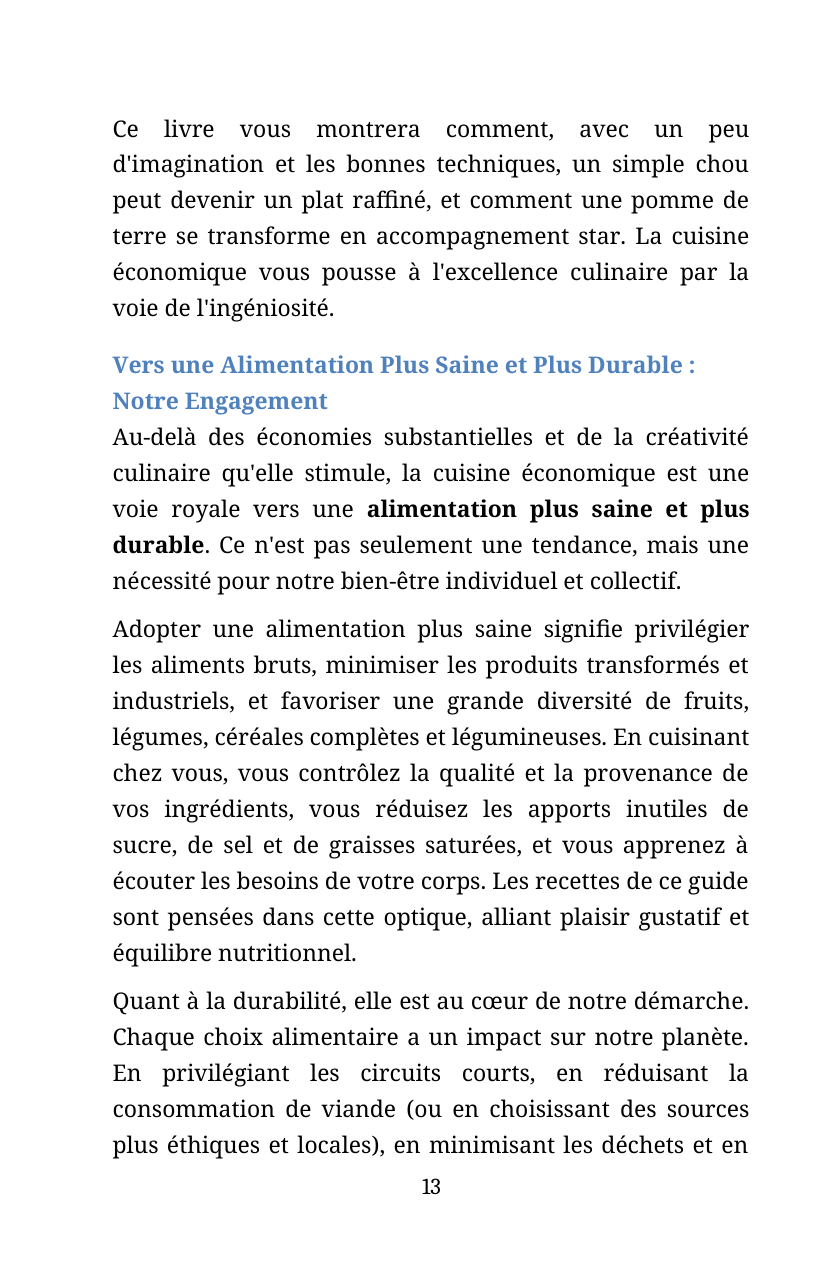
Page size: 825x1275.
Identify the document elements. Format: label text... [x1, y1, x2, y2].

text Au-delà des économies substantielles et de la créativité culinaire qu'elle stimule, la cuisine économique est une voie royale vers une alimentation plus saine et plus durable. Ce n'est pas seulement une tendance, mais une nécessité pour notre bien-être individuel et collectif. [112, 421, 750, 596]
text Ce livre vous montrera comment, avec un peu d'imagination et les bonnes techniques, un simple chou peut devenir un plat raffiné, et comment une pomme de terre se transforme en accompagnement star. La cuisine économique vous pousse à l'excellence culinaire par la voie de l'ingéniosité. [112, 112, 750, 323]
subtitle Vers une Alimentation Plus Saine et Plus Durable : Notre Engagement [112, 349, 750, 416]
text Adopter une alimentation plus saine signifie privilégier les aliments bruts, minimiser les produits transformés et industriels, et favoriser une grande diversité de fruits, légumes, céréales complètes et légumineuses. En cuisinant chez vous, vous contrôlez la qualité et la provenance de vos ingrédients, vous réduisez les apports inutiles de sucre, de sel et de graisses saturées, et vous apprenez à écouter les besoins de votre corps. Les recettes de ce guide sont pensées dans cette optique, alliant plaisir gustatif et équilibre nutritionnel. [112, 613, 750, 968]
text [112, 985, 750, 1160]
